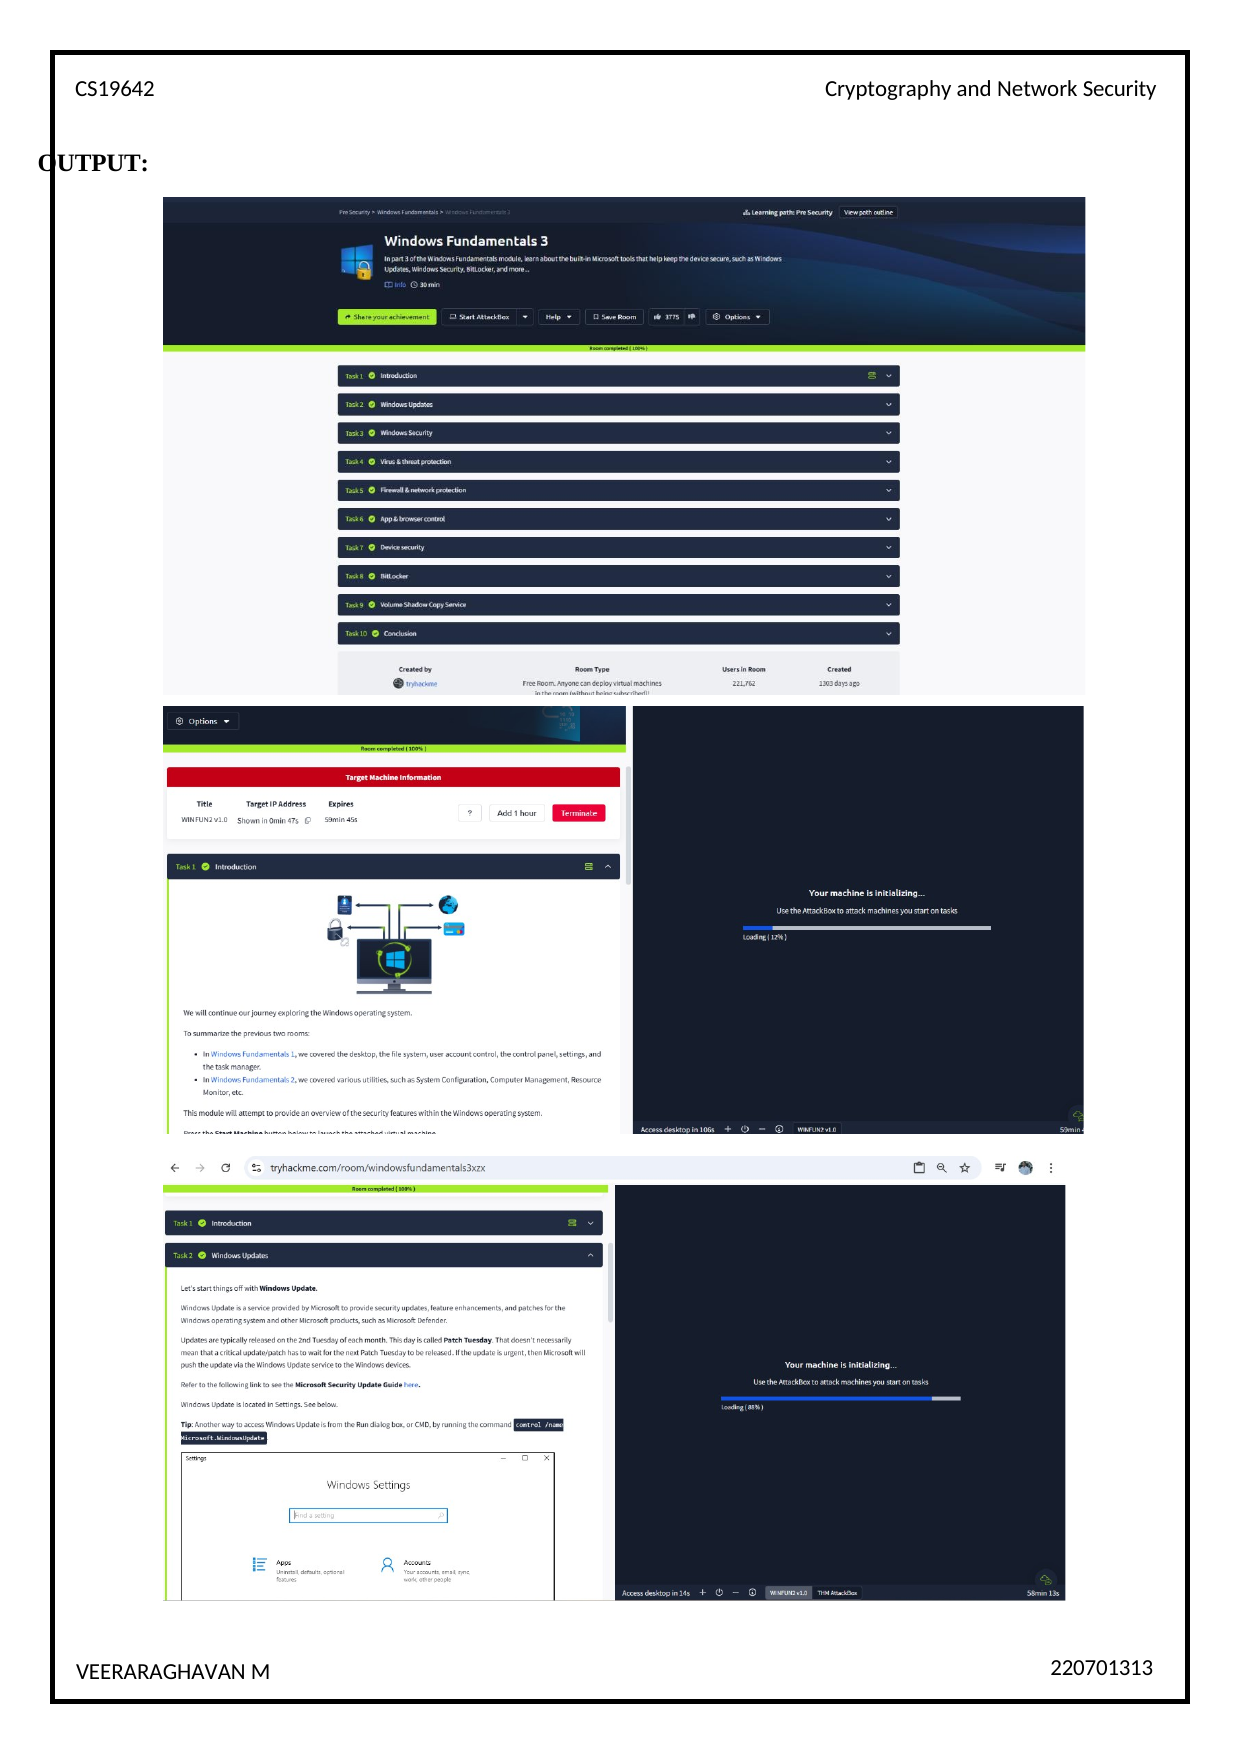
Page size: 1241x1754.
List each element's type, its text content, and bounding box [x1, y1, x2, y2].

text OUTPUT: [55, 148, 1166, 177]
picture [163, 1156, 1066, 1601]
picture [163, 197, 1086, 695]
picture [163, 706, 1084, 1134]
